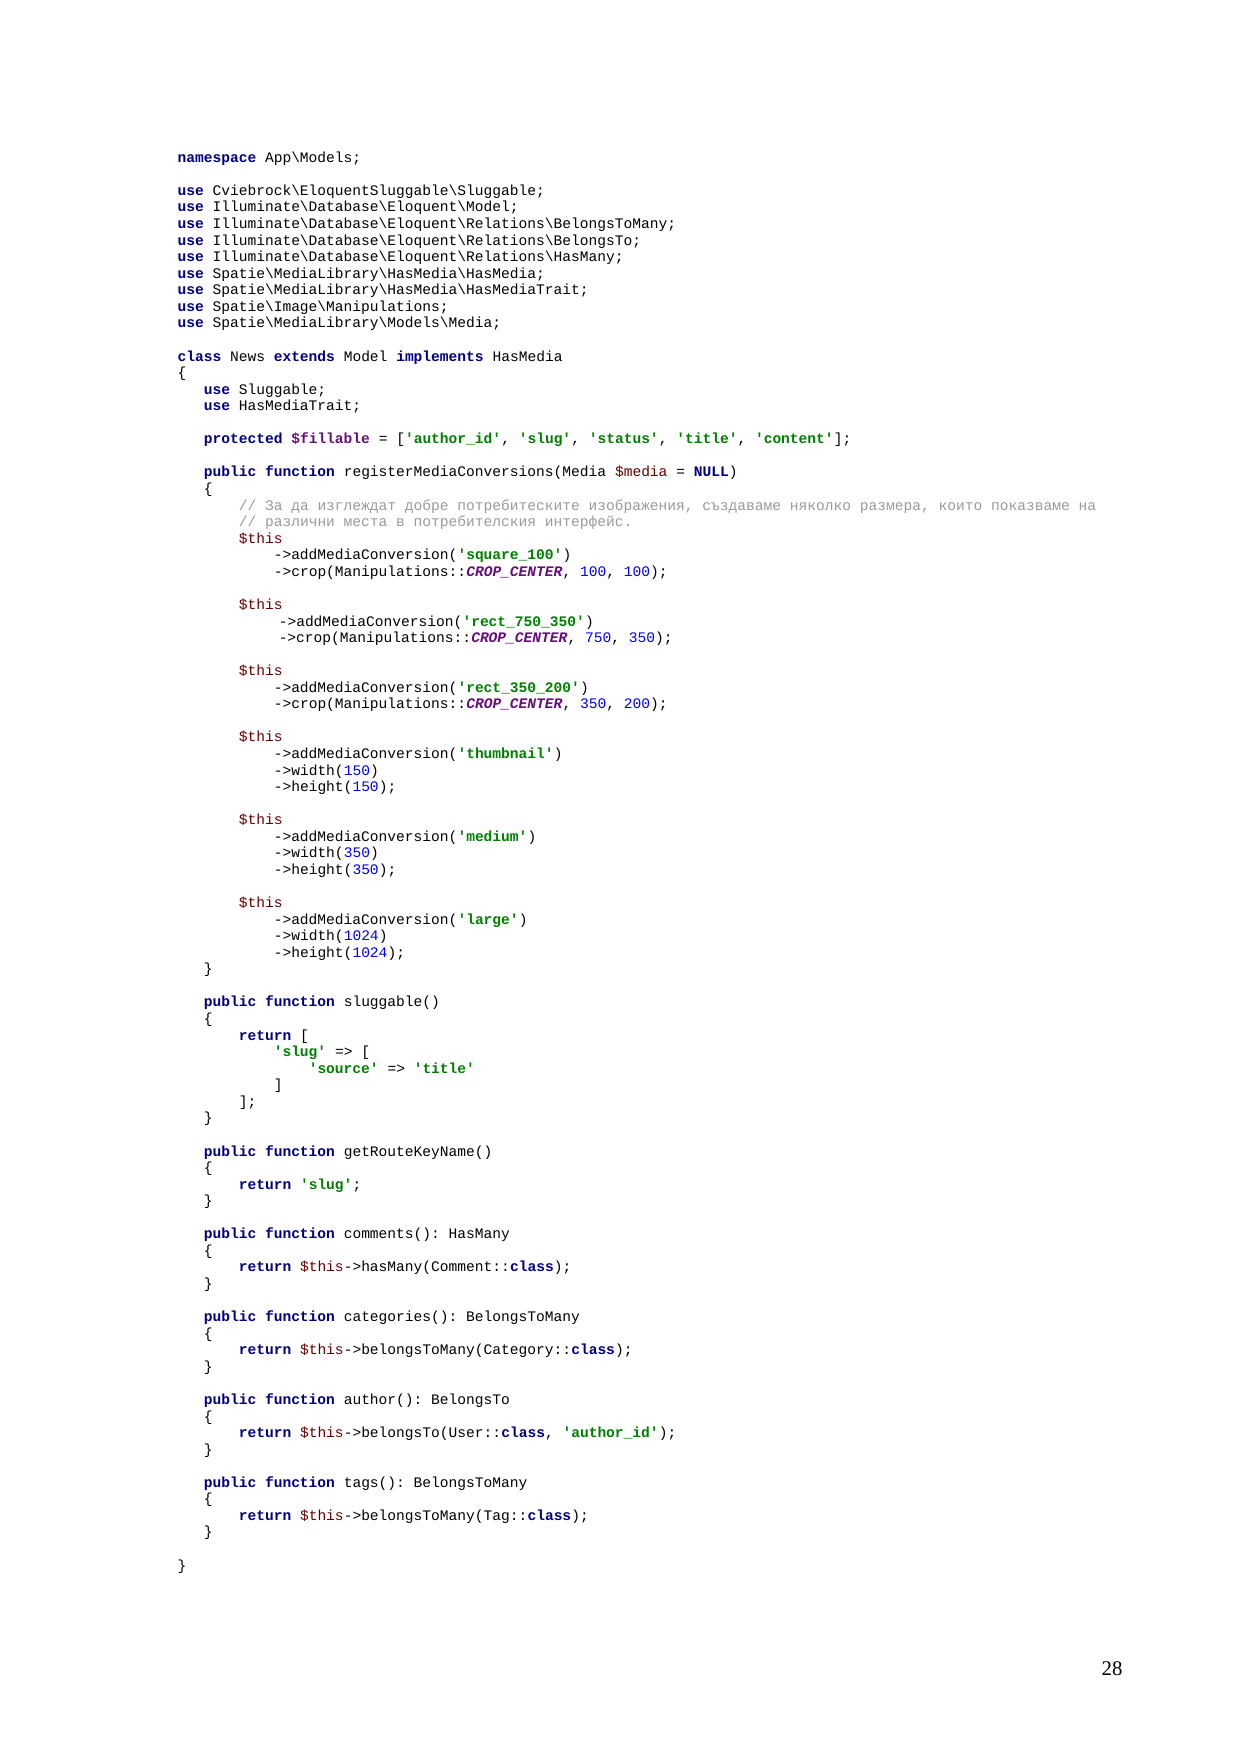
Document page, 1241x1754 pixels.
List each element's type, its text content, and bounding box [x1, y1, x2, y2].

text ]; [177, 1094, 1122, 1111]
text ->addMediaConversion('thumbnail') [177, 746, 1122, 763]
text use Illuminate\Database\Eloquent\Model; [177, 200, 1122, 216]
text } [177, 1276, 1122, 1293]
text $this [177, 730, 1122, 746]
text { [177, 365, 1122, 382]
text { [177, 1160, 1122, 1177]
text public function author(): BelongsTo [177, 1392, 1122, 1409]
text { [177, 1326, 1122, 1342]
text { [177, 481, 1122, 498]
text $this [177, 895, 1122, 912]
text { [177, 1243, 1122, 1260]
text use HasMediaTrait; [177, 398, 1122, 415]
text use Spatie\MediaLibrary\HasMedia\HasMedia; [177, 266, 1122, 282]
text return $this->hasMany(Comment::class); [177, 1260, 1122, 1276]
text class News extends Model implements HasMedia [177, 349, 1122, 365]
text ->addMediaConversion('square_100') [177, 547, 1122, 564]
text } [177, 1111, 1122, 1127]
text return $this->belongsTo(User::class, 'author_id'); [177, 1425, 1122, 1442]
text $this [177, 663, 1122, 680]
text use Illuminate\Database\Eloquent\Relations\HasMany; [177, 249, 1122, 266]
text use Spatie\Image\Manipulations; [177, 299, 1122, 316]
text use Sluggable; [177, 382, 1122, 398]
text ->crop(Manipulations::CROP_CENTER, 750, 350); [252, 630, 1122, 647]
text $this [177, 812, 1122, 829]
text public function tags(): BelongsToMany [177, 1475, 1122, 1492]
text // различни места в потребителския интерфейс. [177, 514, 1122, 531]
text ->addMediaConversion('rect_350_200') [177, 680, 1122, 697]
text // За да изглеждат добре потребитеските изображения, създаваме няколко размера, които показваме на [177, 498, 1122, 514]
text 'slug' => [ [177, 1044, 1122, 1061]
text use Illuminate\Database\Eloquent\Relations\BelongsToMany; [177, 216, 1122, 233]
text public function getRouteKeyName() [177, 1144, 1122, 1160]
text ->addMediaConversion('rect_750_350') [252, 614, 1122, 630]
text public function comments(): HasMany [177, 1227, 1122, 1243]
text public function registerMediaConversions(Media $media = NULL) [177, 465, 1122, 481]
text } [177, 1193, 1122, 1210]
text use Illuminate\Database\Eloquent\Relations\BelongsTo; [177, 233, 1122, 249]
text ->crop(Manipulations::CROP_CENTER, 350, 200); [177, 697, 1122, 713]
text protected $fillable = ['author_id', 'slug', 'status', 'title', 'content']; [177, 432, 1122, 448]
text 'source' => 'title' [177, 1061, 1122, 1077]
text { [177, 1492, 1122, 1508]
text } [177, 1359, 1122, 1376]
text ->addMediaConversion('large') [177, 912, 1122, 928]
text ->width(350) [177, 846, 1122, 862]
text return $this->belongsToMany(Category::class); [177, 1342, 1122, 1359]
text } [177, 962, 1122, 978]
text ->height(1024); [177, 945, 1122, 962]
text return $this->belongsToMany(Tag::class); [177, 1508, 1122, 1525]
text ->crop(Manipulations::CROP_CENTER, 100, 100); [177, 564, 1122, 581]
text $this [177, 531, 1122, 547]
text } [177, 1525, 1122, 1541]
text $this [177, 597, 1122, 614]
text use Spatie\MediaLibrary\Models\Media; [177, 316, 1122, 332]
text ->height(350); [177, 862, 1122, 879]
text namespace App\Models; [177, 150, 1122, 167]
text ->height(150); [177, 779, 1122, 796]
text return 'slug'; [177, 1177, 1122, 1193]
text public function sluggable() [177, 995, 1122, 1011]
text } [177, 1558, 1122, 1574]
text use Spatie\MediaLibrary\HasMedia\HasMediaTrait; [177, 282, 1122, 299]
text public function categories(): BelongsToMany [177, 1309, 1122, 1326]
text ->width(150) [177, 763, 1122, 779]
text ->addMediaConversion('medium') [177, 829, 1122, 846]
text return [ [177, 1028, 1122, 1044]
text } [177, 1442, 1122, 1458]
text { [177, 1409, 1122, 1425]
text use Cviebrock\EloquentSluggable\Sluggable; [177, 183, 1122, 200]
text ->width(1024) [177, 928, 1122, 945]
text { [177, 1011, 1122, 1028]
text ] [177, 1077, 1122, 1094]
